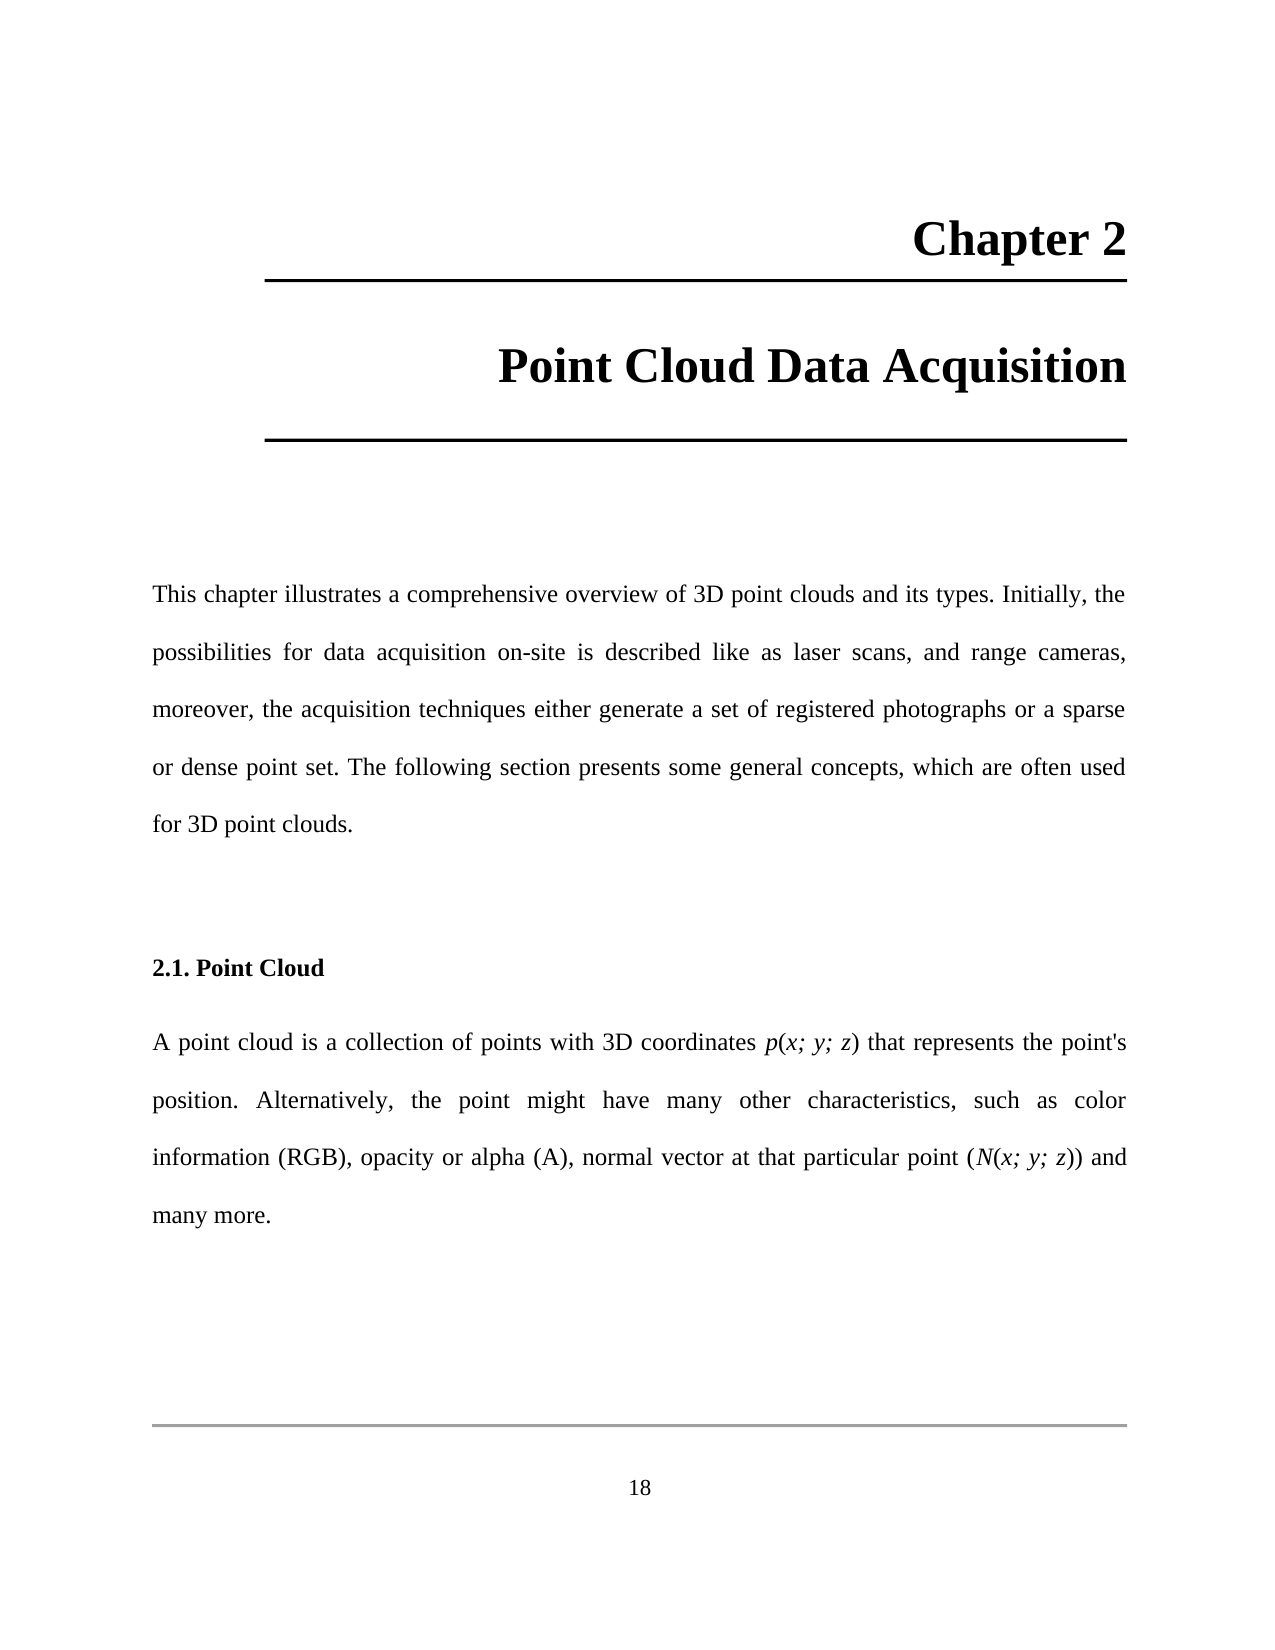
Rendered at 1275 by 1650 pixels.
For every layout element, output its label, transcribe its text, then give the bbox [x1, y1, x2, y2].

text 2.1. Point Cloud [152, 953, 1127, 982]
text Chapter 2 [152, 208, 1127, 306]
text This chapter illustrates a comprehensive overview of 3D point clouds and its types. Initially, the possibilities for data acquisition on-site is described like as laser scans, and range cameras, moreover, the acquisition techniques either generate a set of registered photographs or a sparse or dense point set. The following section presents some general concepts, which are often used for 3D point clouds. [152, 579, 1127, 838]
text A point cloud is a collection of points with 3D coordinates p(x; y; z) that represents the point's position. Alternatively, the point might have many other characteristics, such as color information (RGB), opacity or alpha (A), normal vector at that particular point (N(x; y; z)) and many more. [152, 1027, 1127, 1229]
text Point Cloud Data Acquisition [152, 336, 1127, 393]
